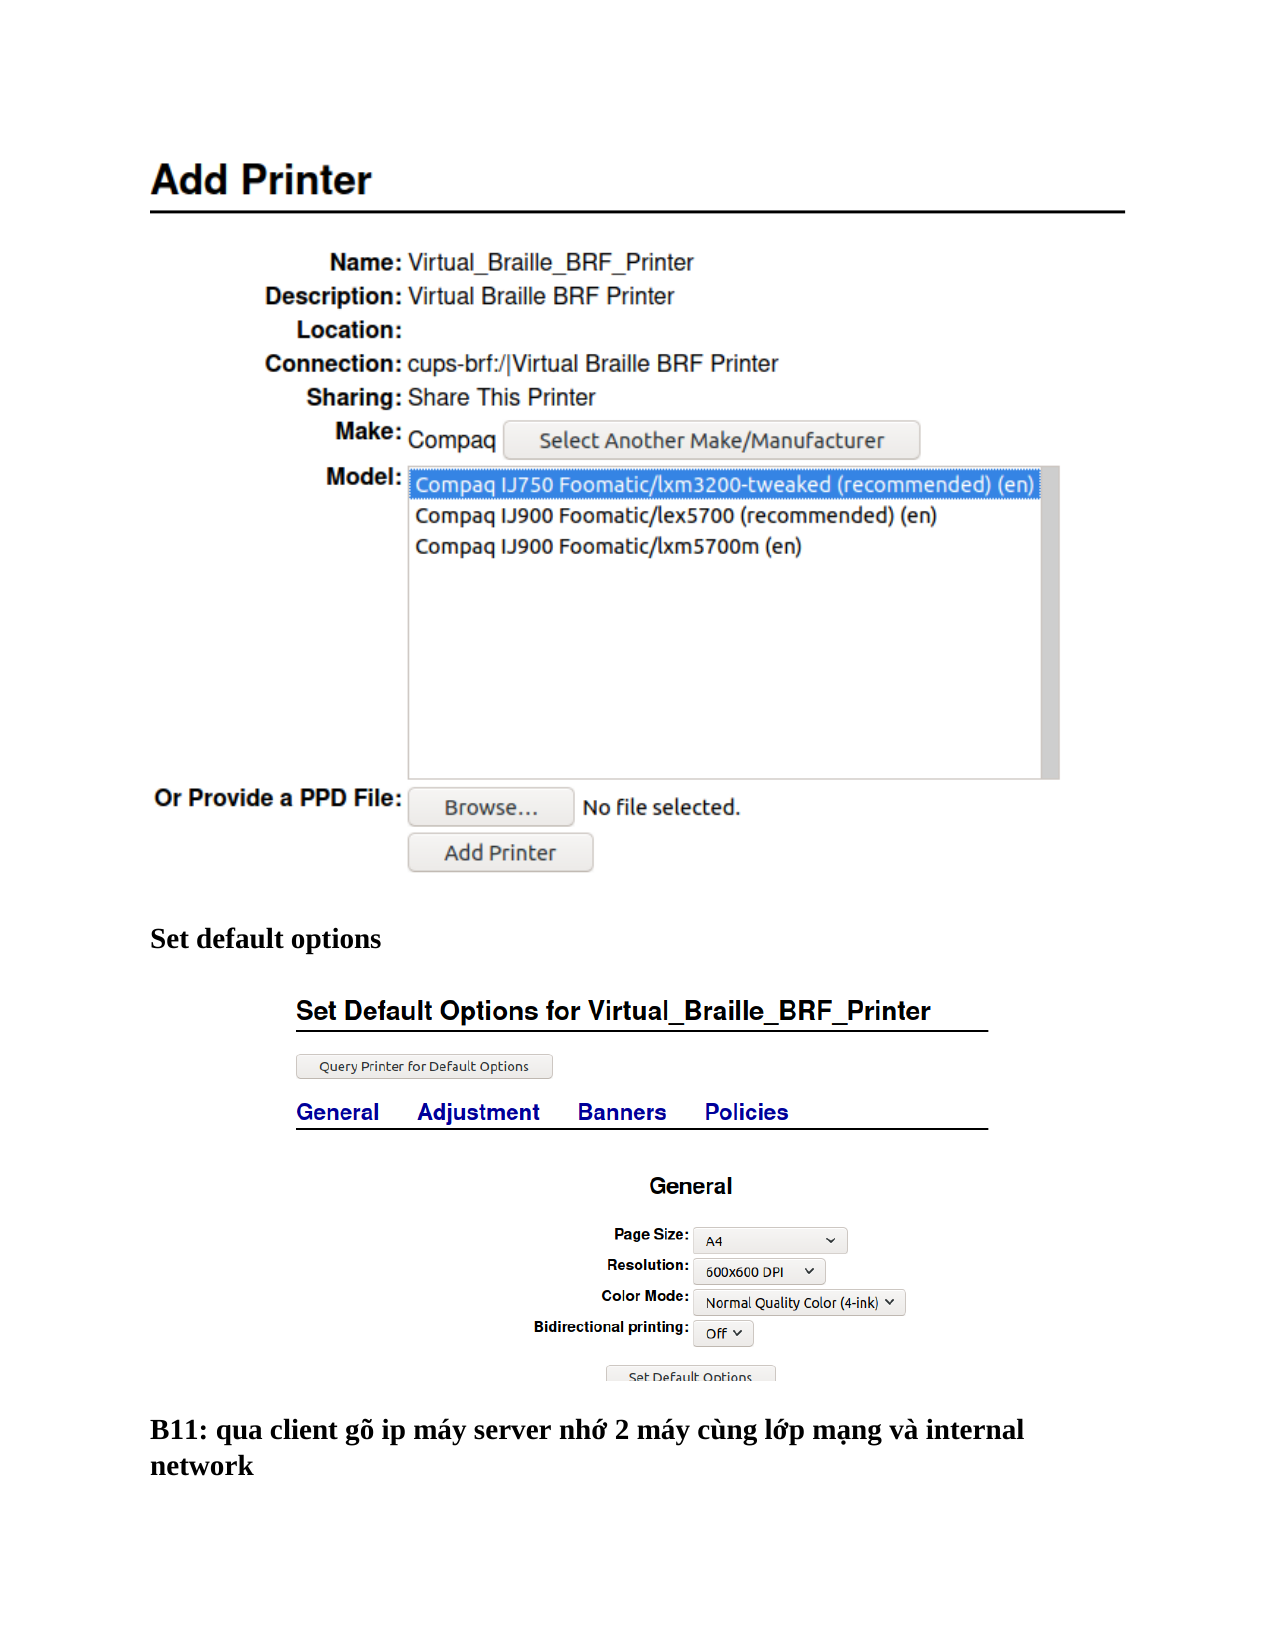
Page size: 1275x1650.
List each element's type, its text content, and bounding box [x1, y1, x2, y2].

text Set default options [150, 921, 1125, 954]
picture [286, 986, 989, 1381]
picture [150, 150, 1125, 890]
text B11: qua client gõ ip máy server nhớ 2 máy cùng lớp mạng và internal network [150, 1412, 1125, 1482]
